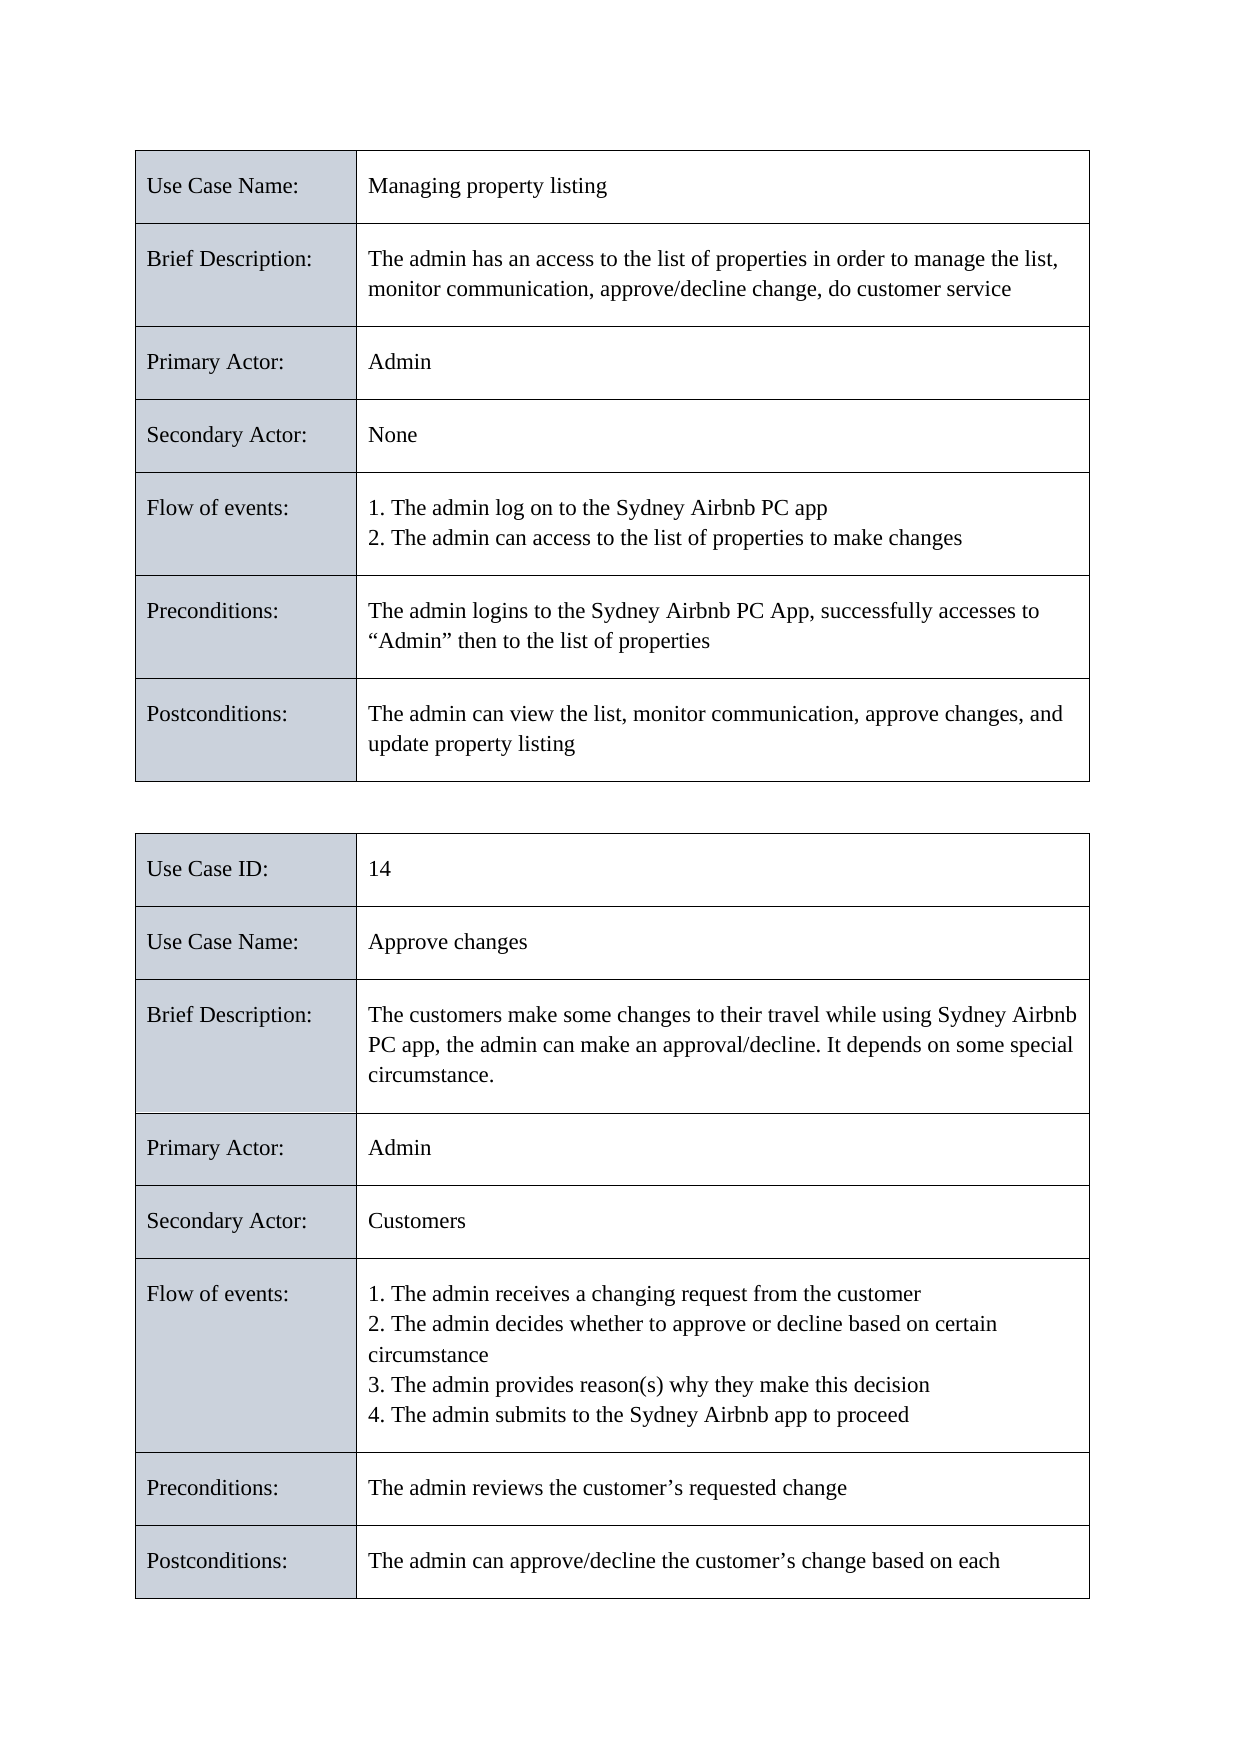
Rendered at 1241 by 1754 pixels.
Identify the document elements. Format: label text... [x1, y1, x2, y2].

table_cell Flow of events: [136, 1259, 356, 1452]
table_cell Approve changes [357, 907, 1089, 979]
table_cell The admin logins to the Sydney Airbnb PC App, successfully accesses to “Admin” then to the list of properties [357, 576, 1089, 678]
table_cell Secondary Actor: [136, 1186, 356, 1258]
table_cell Flow of events: [136, 473, 356, 575]
table_cell 1. The admin receives a changing request from the customer 2. The admin decides whether to approve or decline based on certain circumstance 3. The admin provides reason(s) why they make this decision 4. The admin submits to the Sydney Airbnb app to proceed [357, 1259, 1089, 1452]
table_cell Managing property listing [357, 151, 1089, 223]
table_cell The customers make some changes to their travel while using Sydney Airbnb PC app, the admin can make an approval/decline. It depends on some special circumstance. [357, 980, 1089, 1112]
table_cell Admin [357, 1114, 1089, 1185]
table_cell The admin reviews the customer’s requested change [357, 1453, 1089, 1525]
table_header Use Case ID: [136, 834, 356, 906]
table_cell Brief Description: [136, 224, 356, 326]
table_cell None [357, 400, 1089, 472]
table_header 14 [357, 834, 1089, 906]
table_cell The admin has an access to the list of properties in order to manage the list, monitor communication, approve/decline change, do customer service [357, 224, 1089, 326]
table_cell Preconditions: [136, 1453, 356, 1525]
table_cell Use Case Name: [136, 151, 356, 223]
table_cell Postconditions: [136, 1526, 356, 1598]
table_cell Preconditions: [136, 576, 356, 678]
table_cell Primary Actor: [136, 327, 356, 399]
table_cell 1. The admin log on to the Sydney Airbnb PC app 2. The admin can access to the list of properties to make changes [357, 473, 1089, 575]
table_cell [357, 1526, 1089, 1598]
table_cell Postconditions: [136, 679, 356, 781]
table_cell The admin can view the list, monitor communication, approve changes, and update property listing [357, 679, 1089, 781]
table_cell Brief Description: [136, 980, 356, 1112]
table_cell Secondary Actor: [136, 400, 356, 472]
table_cell Use Case Name: [136, 907, 356, 979]
table_cell Admin [357, 327, 1089, 399]
table_cell Customers [357, 1186, 1089, 1258]
table_cell Primary Actor: [136, 1114, 356, 1185]
